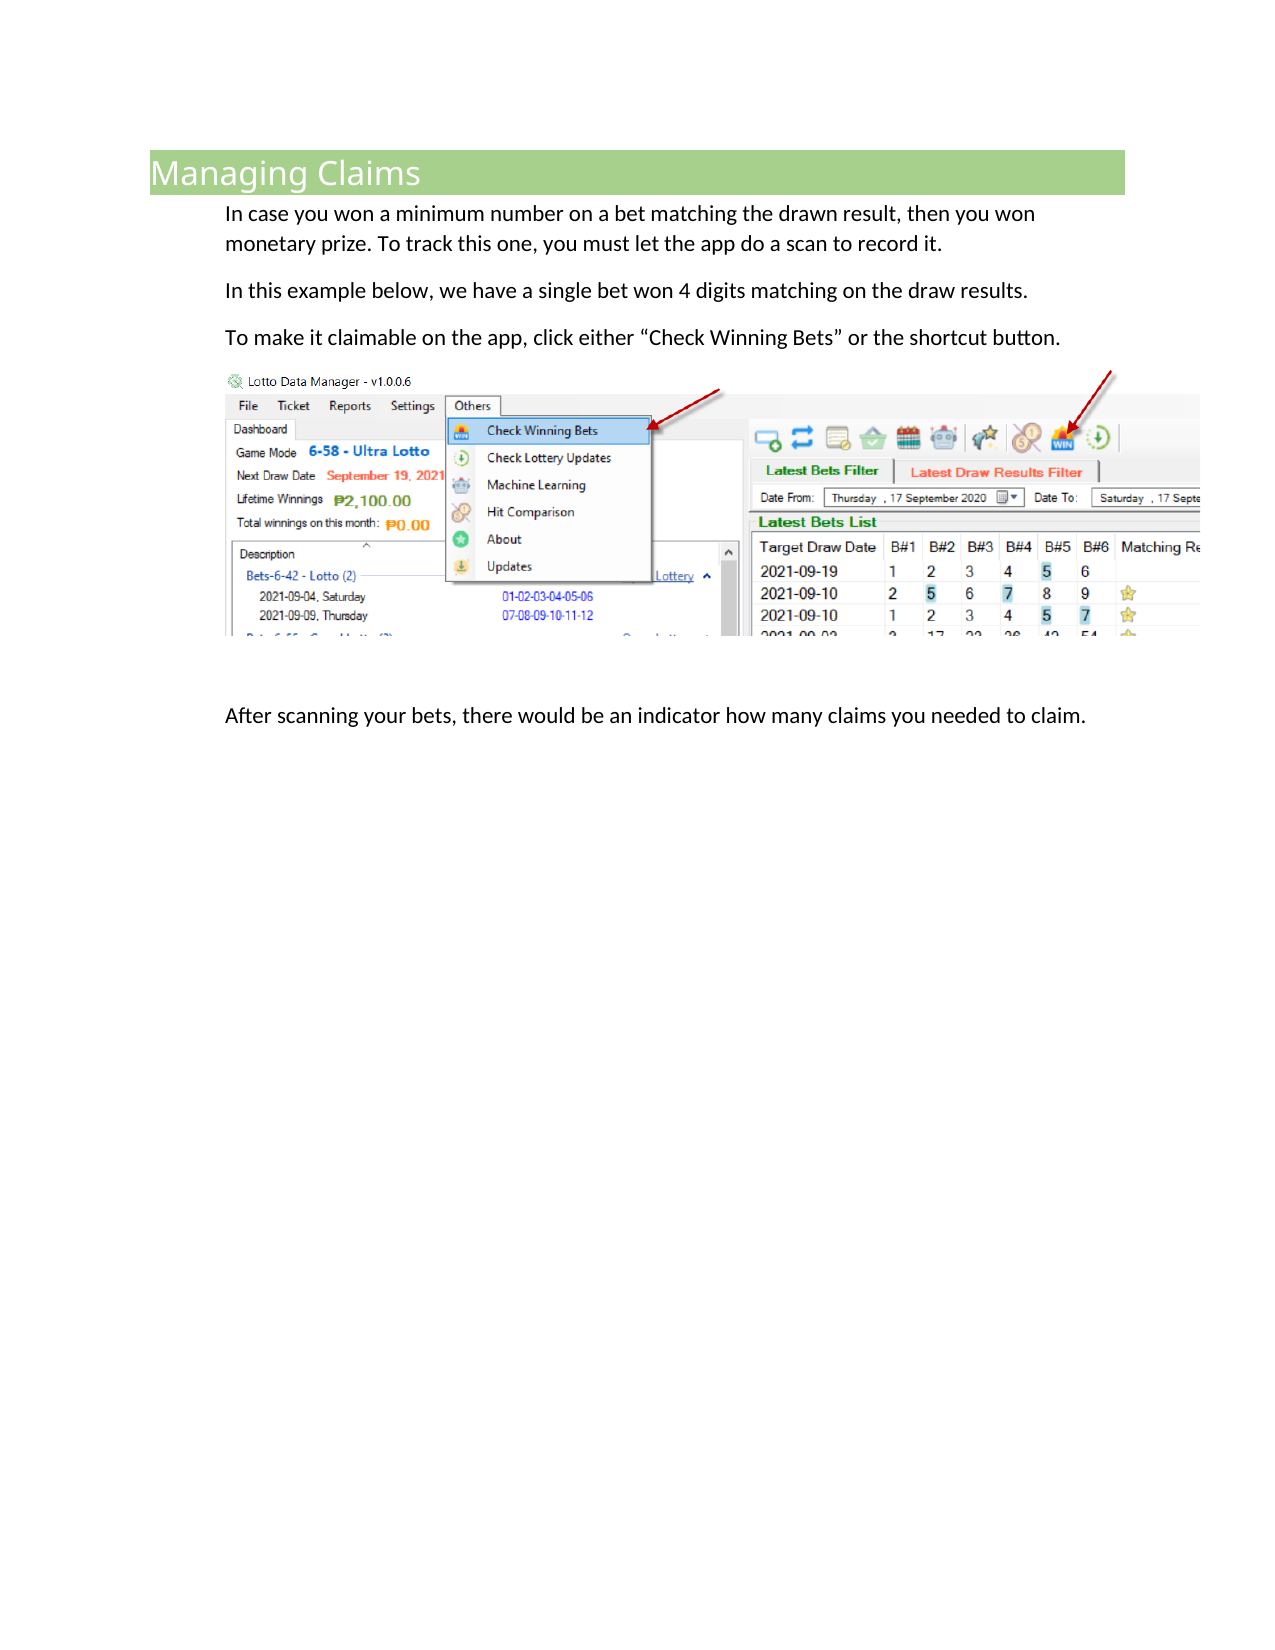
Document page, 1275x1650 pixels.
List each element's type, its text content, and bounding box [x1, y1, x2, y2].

text In case you won a minimum number on a bet matching the drawn result, then you won monetary prize. To track this one, you must let the app do a scan to record it. [225, 199, 1125, 257]
text In this example below, we have a single bet won 4 digits matching on the draw results. [225, 276, 1125, 304]
text To make it claimable on the app, click either “Check Winning Bets” or the shortcut button. [225, 323, 1125, 351]
subtitle Managing Claims [150, 150, 1125, 195]
text After scanning your bets, there would be an indicator how many claims you needed to claim. [225, 702, 1125, 730]
picture [225, 369, 1200, 636]
